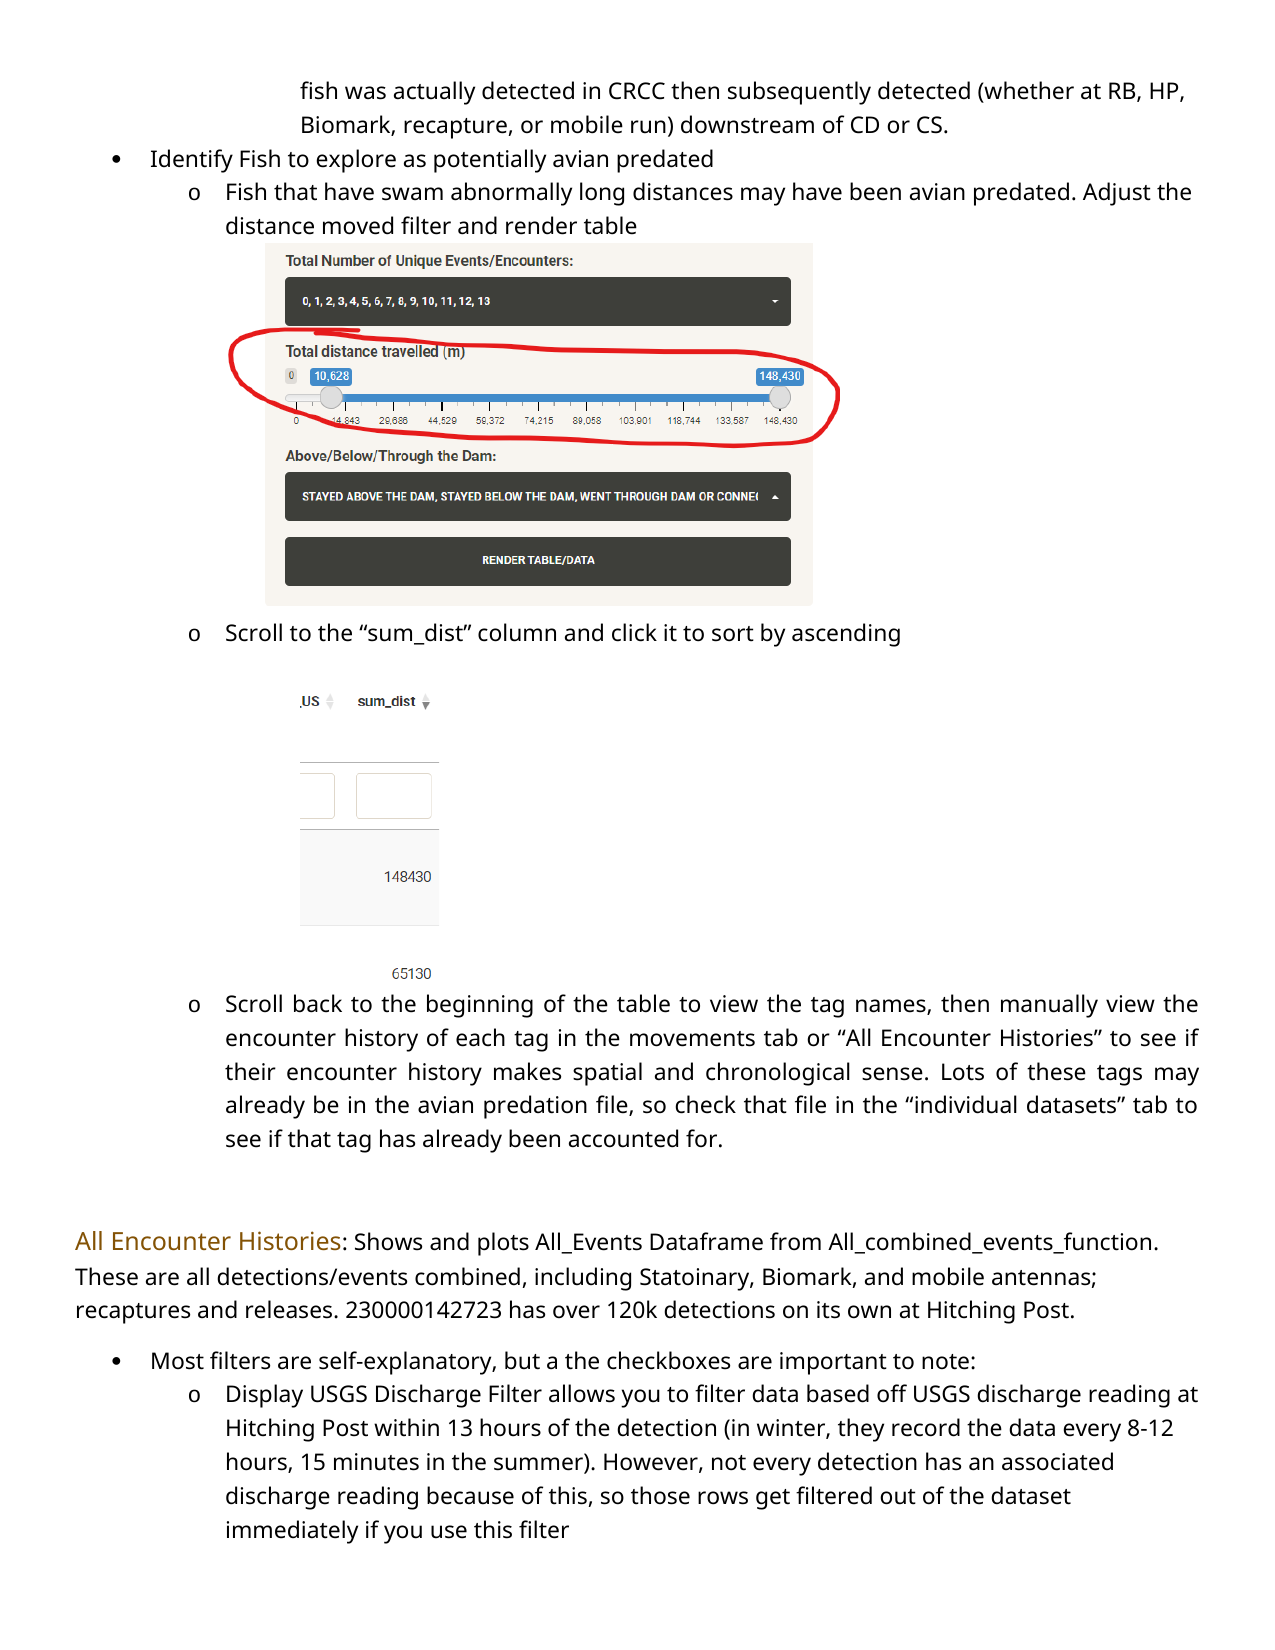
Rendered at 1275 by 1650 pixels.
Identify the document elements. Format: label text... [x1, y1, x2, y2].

picture [225, 243, 840, 615]
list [281, 75, 1200, 140]
list Scroll back to the beginning of the table to view the tag names, then manually view the encounter history of each tag in the movements tab or “All Encounter Histories” to see if their encounter history makes spatial and chronological sense. Lots of these tags may already be in the avian predation file, so check that file in the “individual datasets” tab to see if that tag has already been accounted for. [187, 988, 1200, 1154]
list Display USGS Discharge Filter allows you to filter data based off USGS discharge reading at Hitching Post within 13 hours of the detection (in winter, they record the data every 8-12 hours, 15 minutes in the summer). However, not every detection has an associated discharge reading because of this, so those rows get filtered out of the dataset immediately if you use this filter [187, 1378, 1200, 1545]
text All Encounter Histories: Shows and plots All_Events Dataframe from All_combined_events_function. These are all detections/events combined, including Statoinary, Biomark, and mobile antennas; recaptures and releases. 230000142723 has over 120k detections on its own at Hitching Post. [75, 1224, 1200, 1326]
list Scroll to the “sum_dist” column and click it to sort by ascending [187, 617, 1200, 648]
list Most filters are self-explanatory, but a the checkboxes are important to note: [112, 1345, 1200, 1376]
list Fish that have swam abnormally long distances may have been avian predated. Adjust the distance moved filter and render table [187, 176, 1200, 241]
list Identify Fish to explore as potentially avian predated [112, 142, 1200, 174]
picture [300, 650, 440, 986]
